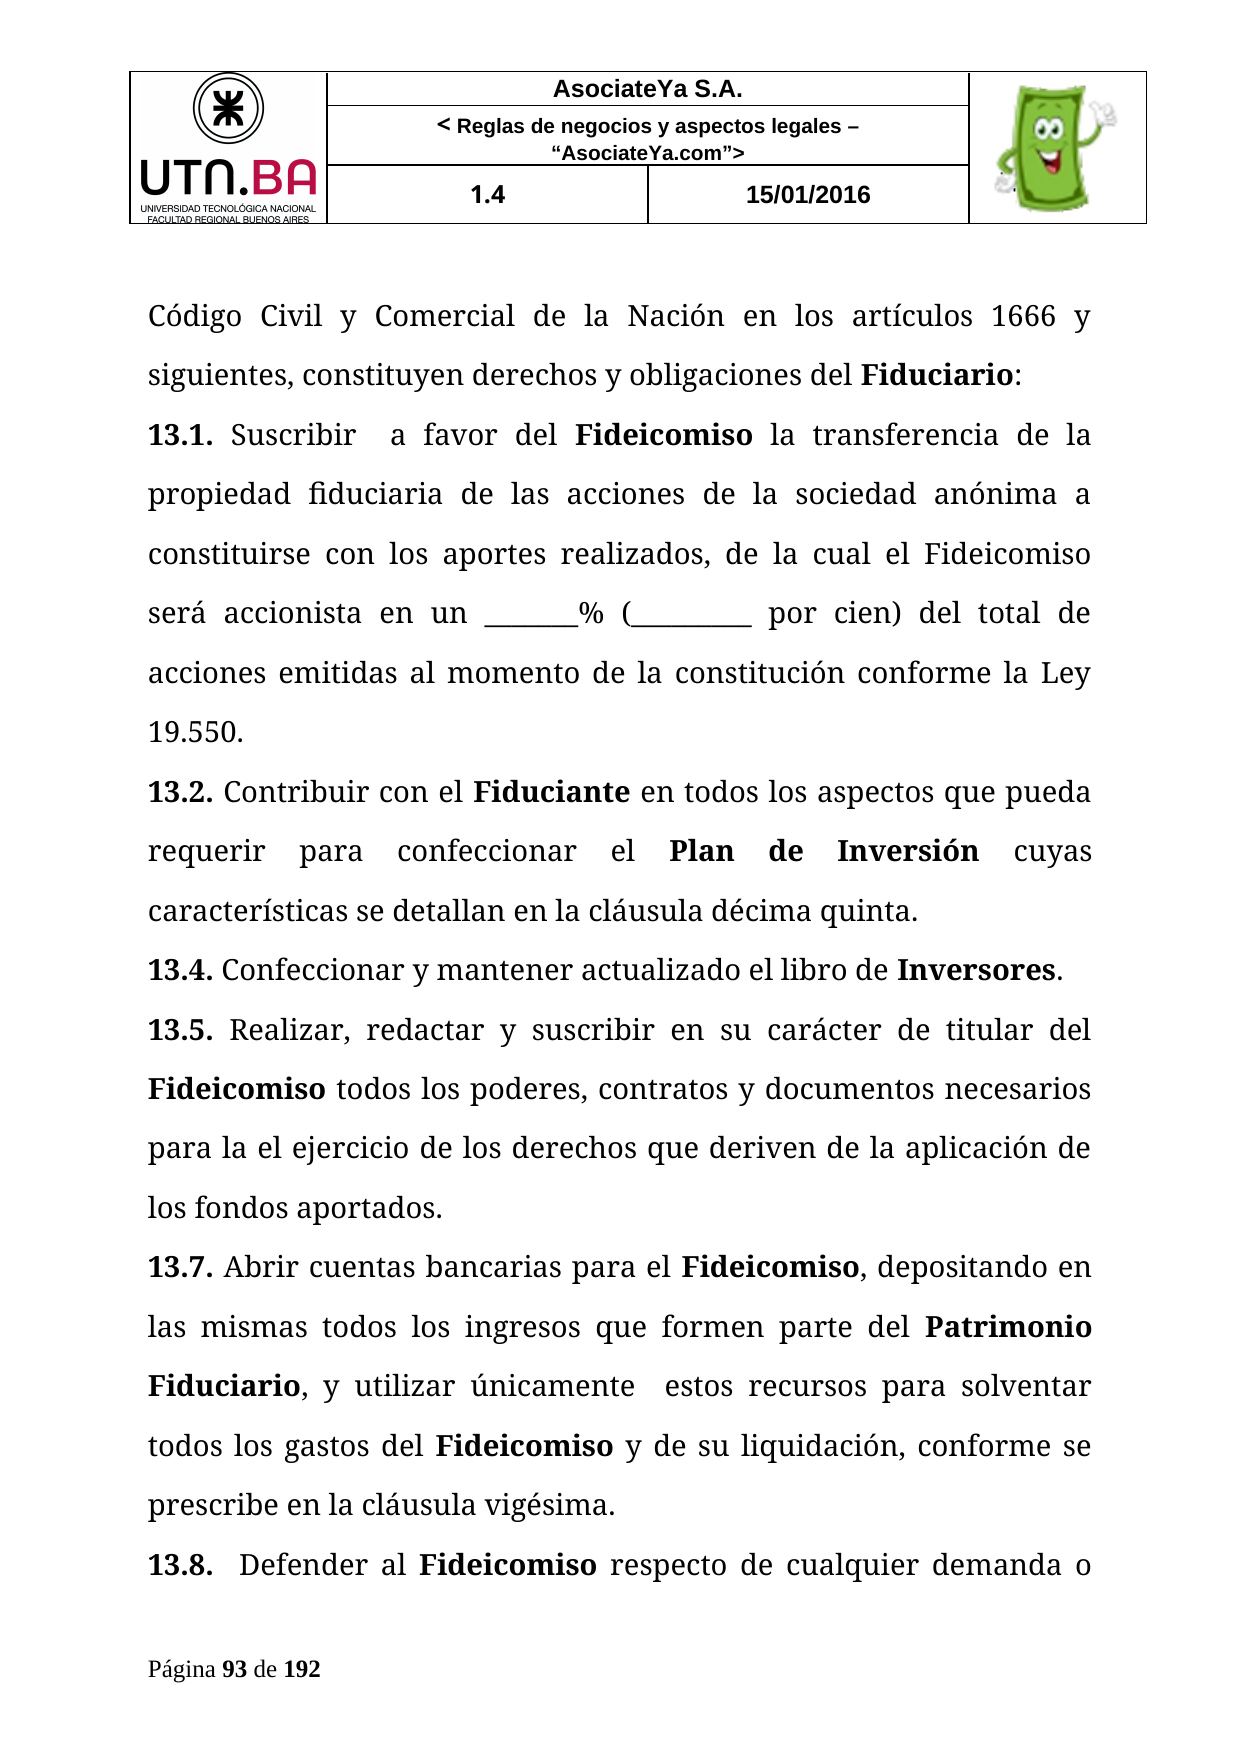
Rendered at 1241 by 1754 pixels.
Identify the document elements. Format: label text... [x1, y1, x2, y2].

text 13.2. Contribuir con el Fiduciante en todos los aspectos que pueda requerir para confeccionar el Plan de Inversión cuyas características se detallan en la cláusula décima quinta. [148, 771, 1092, 929]
picture [141, 72, 316, 223]
text 13.5. Realizar, redactar y suscribir en su carácter de titular del Fideicomiso todos los poderes, contratos y documentos necesarios para la el ejercicio de los derechos que deriven de la aplicación de los fondos aportados. [148, 1009, 1092, 1227]
picture [982, 78, 1126, 217]
text 13.1. Suscribir a favor del Fideicomiso la transferencia de la propiedad fiduciaria de las acciones de la sociedad anónima a constituirse con los aportes realizados, de la cual el Fideicomiso será accionista en un _______% (_________ por cien) del total de acciones emitidas al momento de la constitución conforme la Ley 19.550. [148, 414, 1092, 751]
text 13.7. Abrir cuentas bancarias para el Fideicomiso, depositando en las mismas todos los ingresos que formen parte del Patrimonio Fiduciario, y utilizar únicamente estos recursos para solventar todos los gastos del Fideicomiso y de su liquidación, conforme se prescribe en la cláusula vigésima. [148, 1247, 1092, 1524]
text 13.4. Confeccionar y mantener actualizado el libro de Inversores. [148, 949, 1092, 989]
